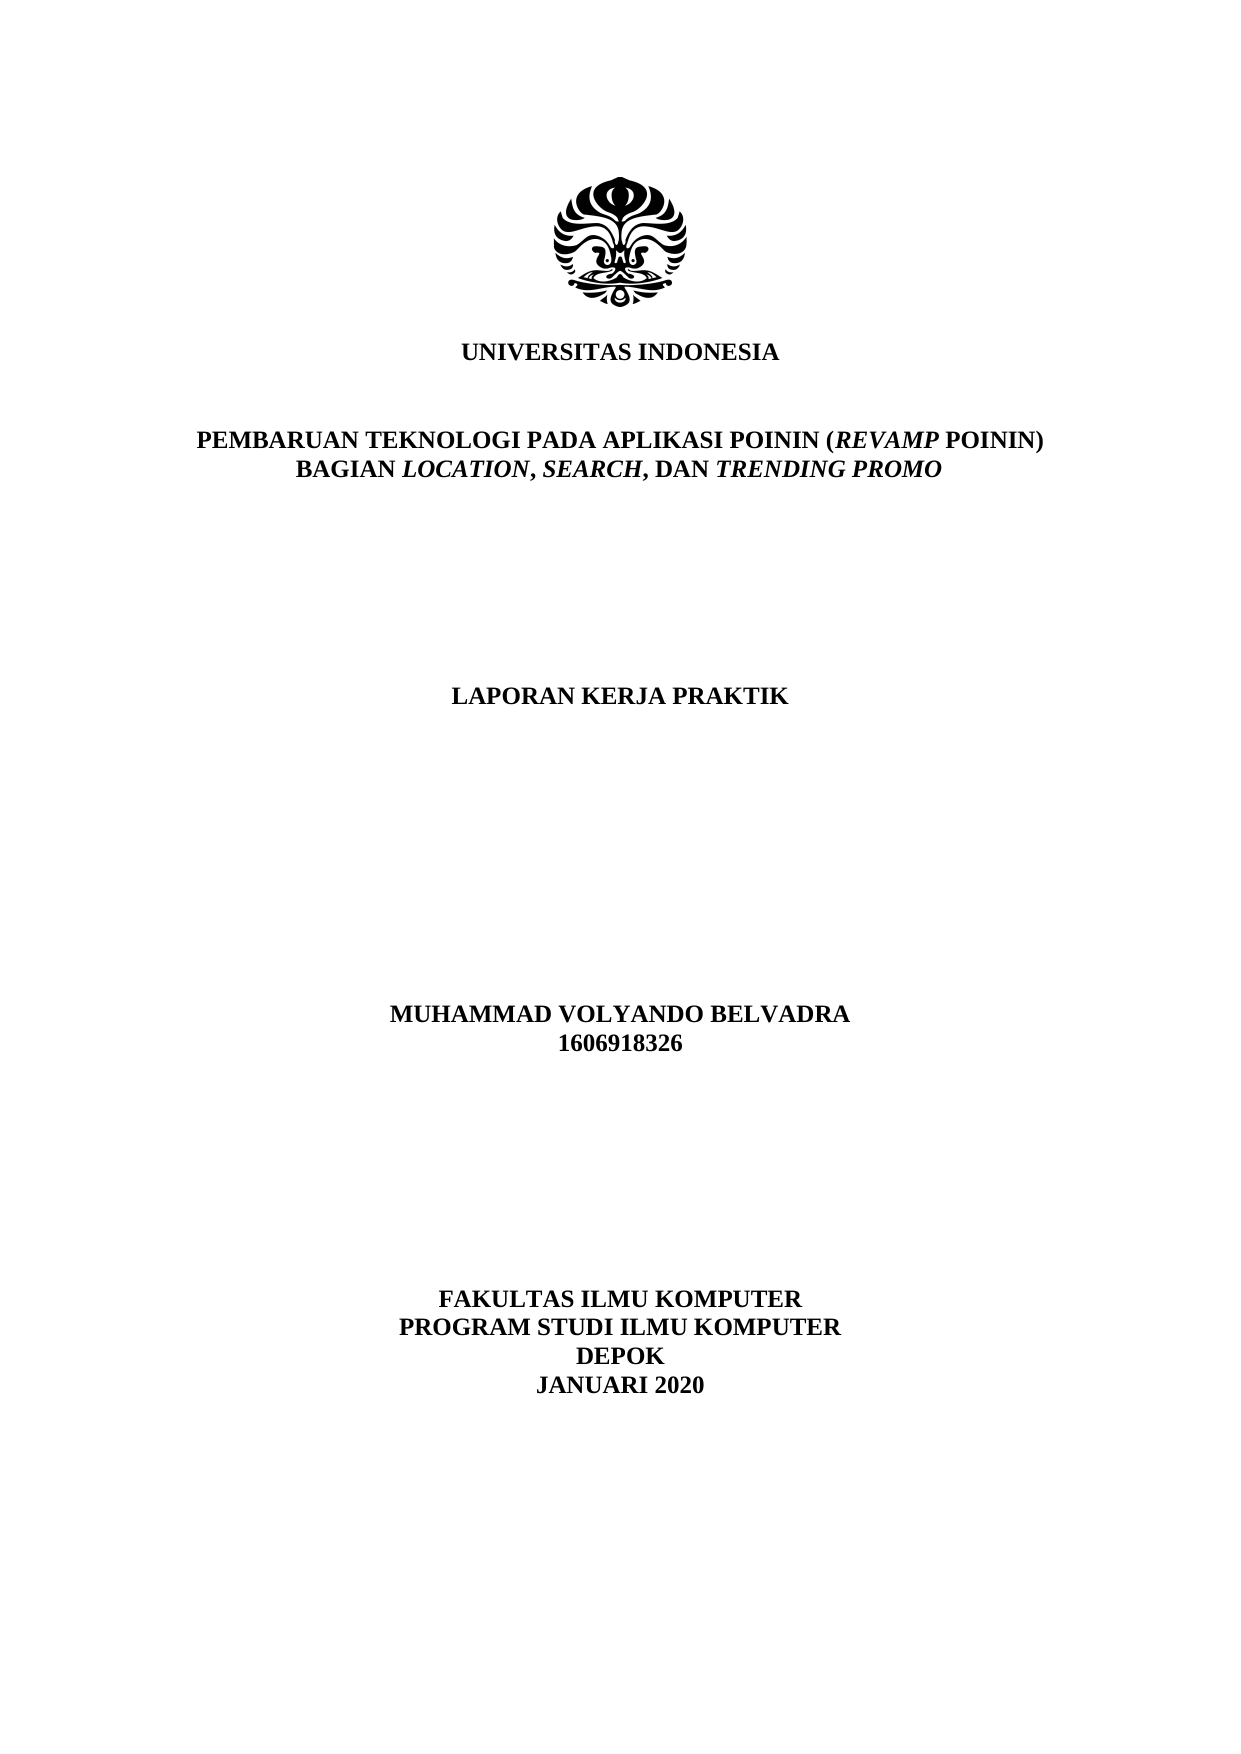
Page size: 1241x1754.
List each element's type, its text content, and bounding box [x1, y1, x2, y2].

text DEPOK [177, 1341, 1063, 1370]
picture [553, 177, 687, 307]
text MUHAMMAD VOLYANDO BELVADRA [177, 999, 1063, 1028]
subtitle UNIVERSITAS INDONESIA [177, 337, 1063, 366]
text FAKULTAS ILMU KOMPUTER [177, 1284, 1063, 1312]
text 1606918326 [177, 1028, 1063, 1057]
text PEMBARUAN TEKNOLOGI PADA APLIKASI POININ (REVAMP POININ) BAGIAN LOCATION, SEARCH, DAN TRENDING PROMO [177, 425, 1063, 483]
text JANUARI 2020 [177, 1370, 1063, 1399]
text PROGRAM STUDI ILMU KOMPUTER [177, 1312, 1063, 1341]
text LAPORAN KERJA PRAKTIK [177, 681, 1063, 710]
